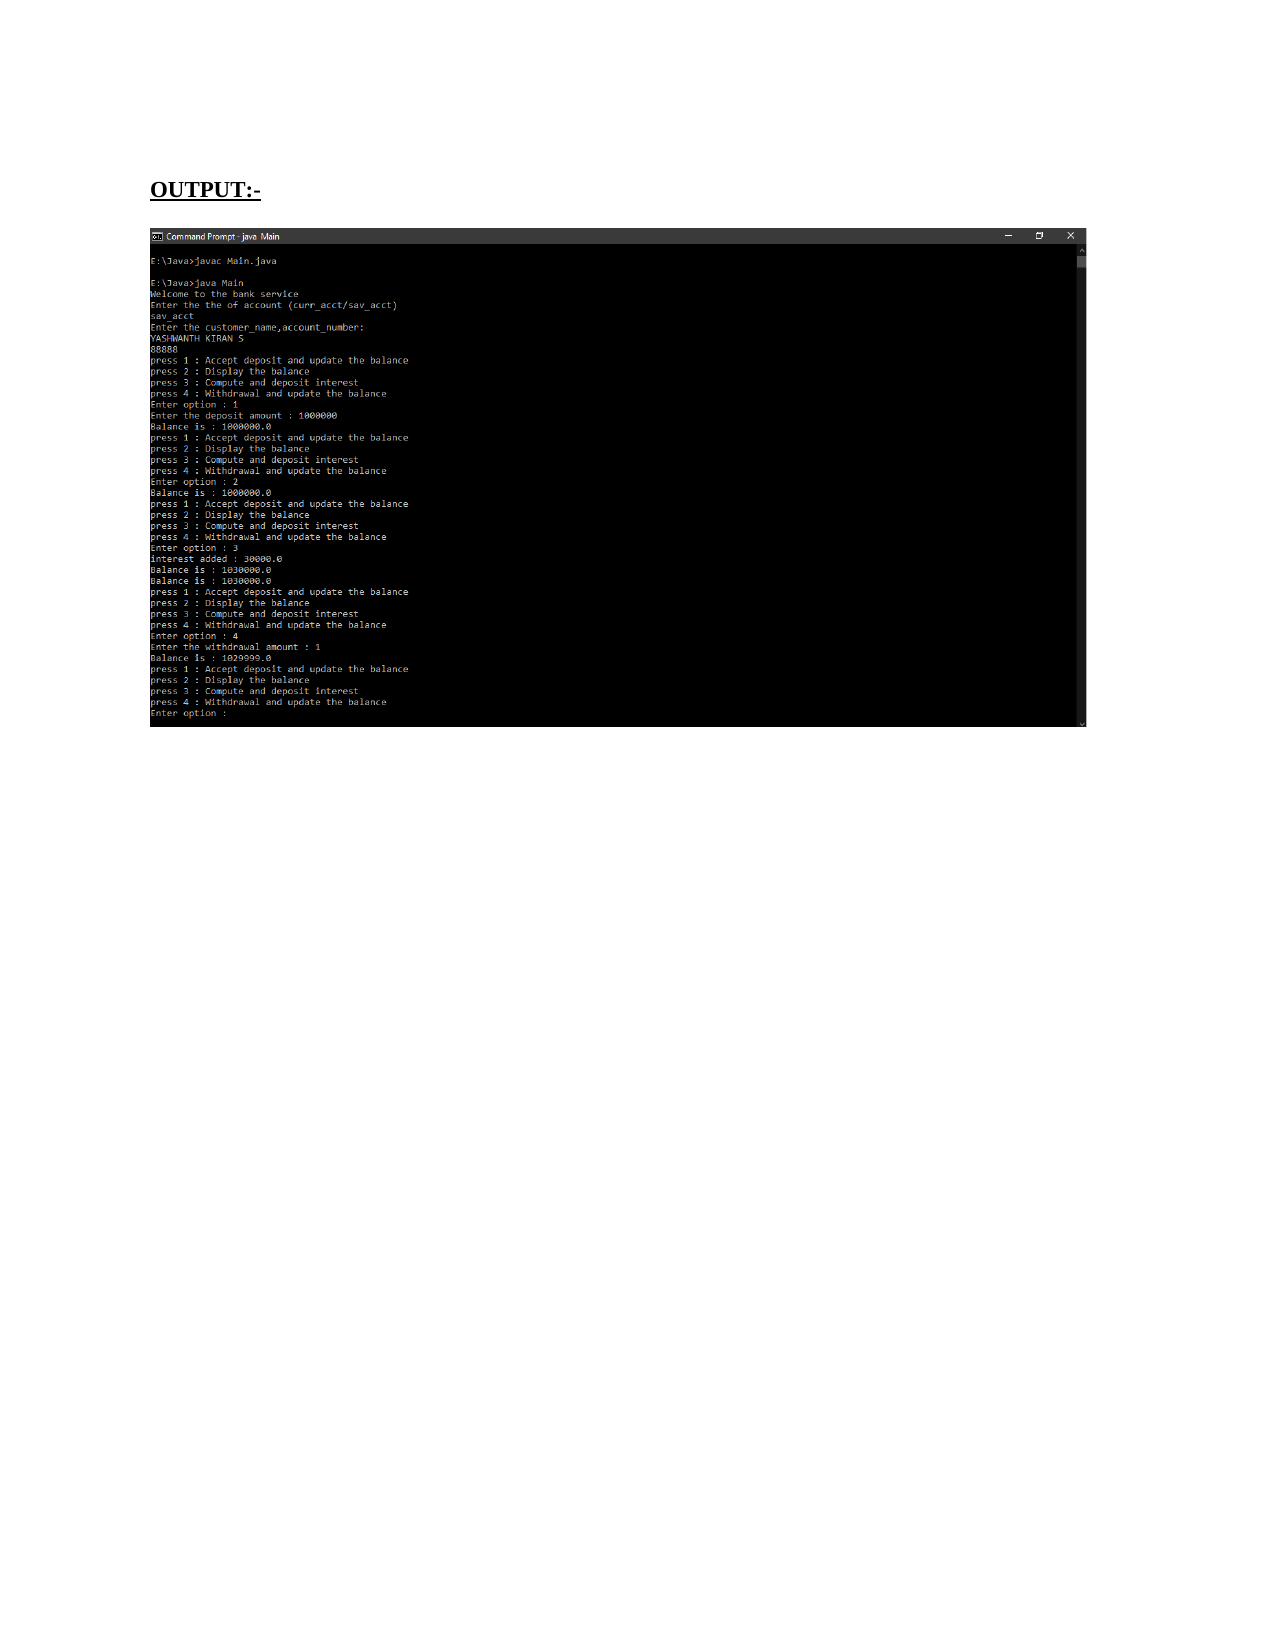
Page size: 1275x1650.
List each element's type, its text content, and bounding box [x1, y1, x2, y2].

text OUTPUT:- [150, 176, 1135, 202]
picture [150, 228, 1087, 727]
